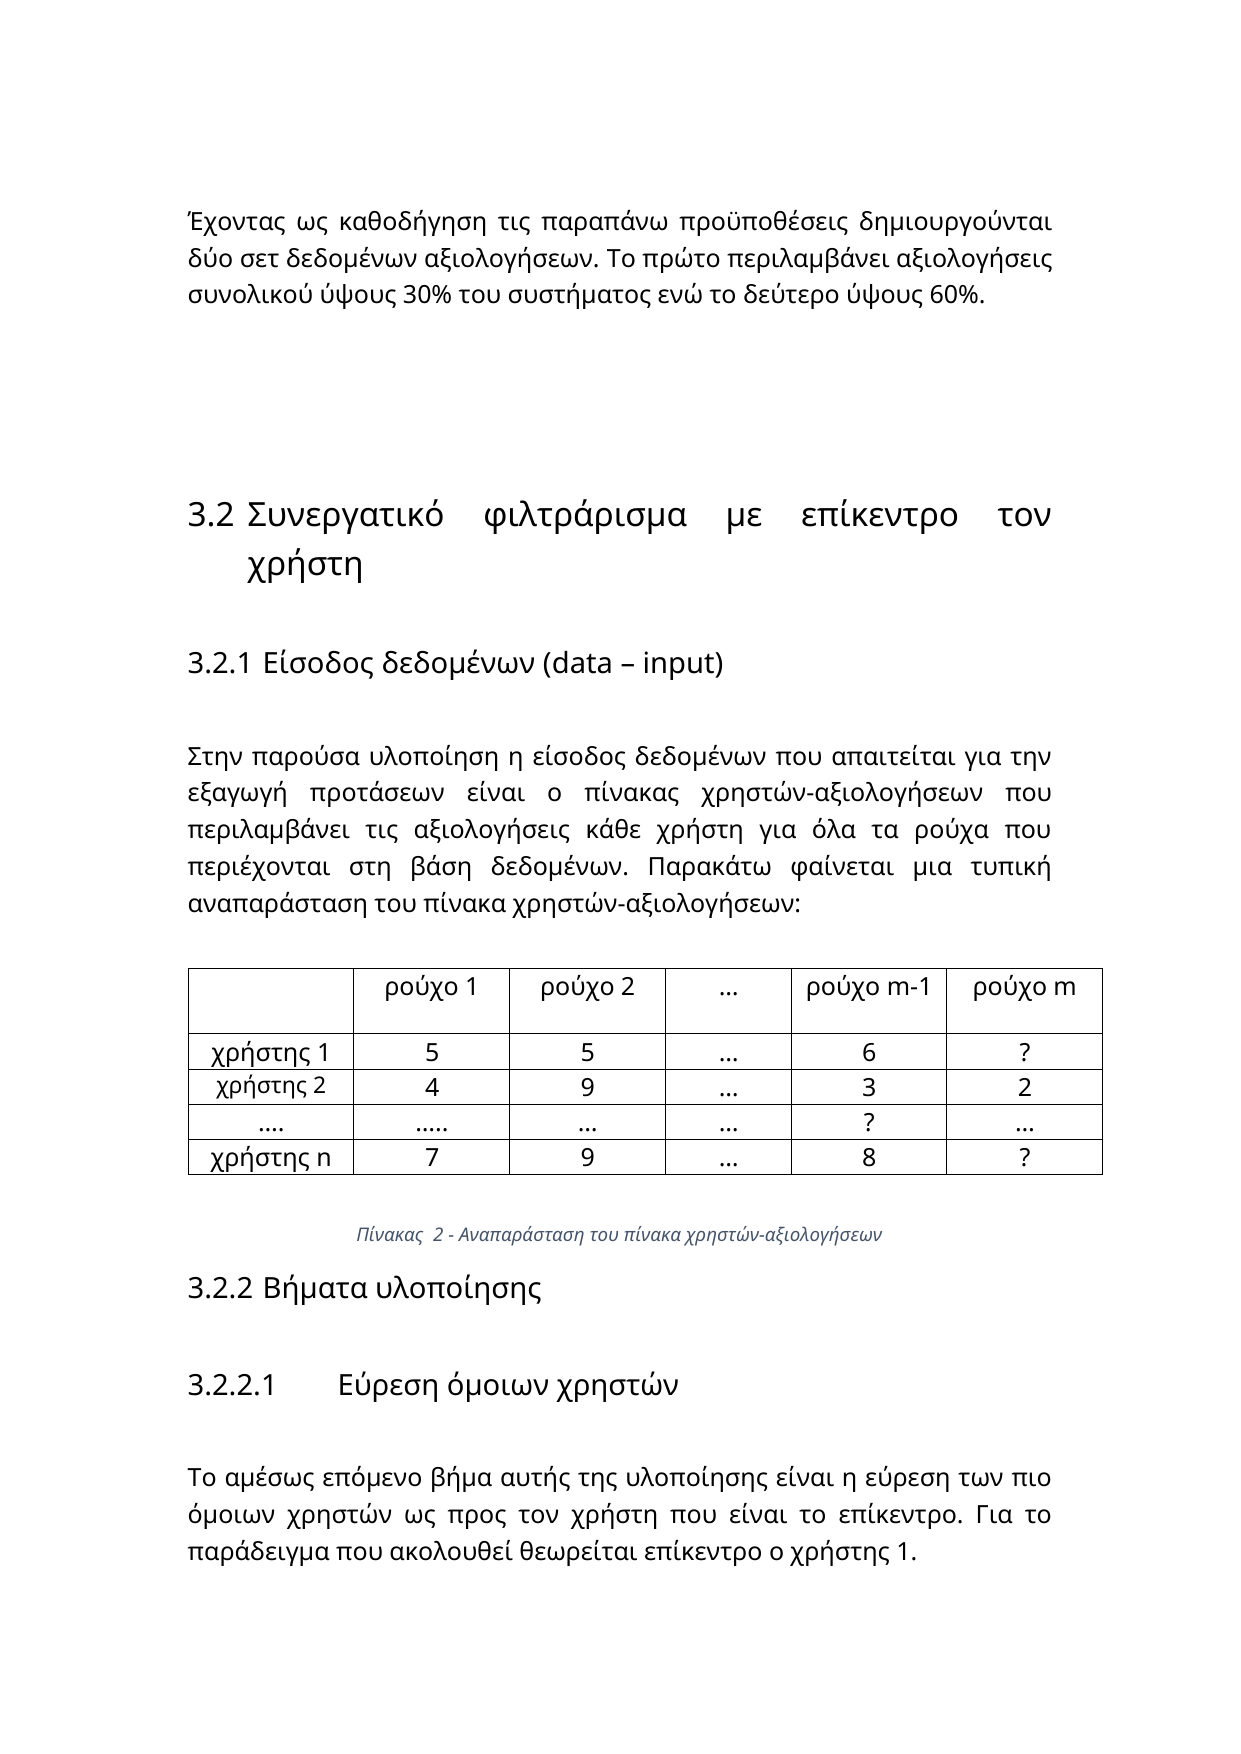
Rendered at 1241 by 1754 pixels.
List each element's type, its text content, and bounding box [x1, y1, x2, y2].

table_cell … [666, 1105, 791, 1139]
table_cell 7 [354, 1140, 509, 1174]
table_cell χρήστης 1 [189, 1034, 353, 1068]
text Στην παρούσα υλοποίηση η είσοδος δεδομένων που απαιτείται για την εξαγωγή προτάσεων είναι ο πίνακας χρηστών-αξιολογήσεων που περιλαμβάνει τις αξιολογήσεις κάθε χρήστη για όλα τα ρούχα που περιέχονται στη βάση δεδομένων. Παρακάτω φαίνεται μια τυπική αναπαράσταση του πίνακα χρηστών-αξιολογήσεων: [187, 738, 1053, 919]
table_cell … [666, 1140, 791, 1174]
table_header ρούχο 2 [510, 969, 665, 1033]
subtitle Βήματα υλοποίησης [187, 1267, 1053, 1307]
table_header … [666, 969, 791, 1033]
table_header ρούχο m [947, 969, 1102, 1033]
text Το αμέσως επόμενο βήμα αυτής της υλοποίησης είναι η εύρεση των πιο όμοιων χρηστών ως προς τον χρήστη που είναι το επίκεντρο. Για το παράδειγμα που ακολουθεί θεωρείται επίκεντρο ο χρήστης 1. [187, 1460, 1053, 1568]
subtitle Συνεργατικό φιλτράρισμα με επίκεντρο τον χρήστη [187, 491, 1053, 585]
table_cell χρήστης 2 [189, 1070, 353, 1103]
table_cell 3 [792, 1070, 946, 1103]
table_cell 6 [792, 1034, 946, 1068]
text Πίνακας 2 - Αναπαράσταση του πίνακα χρηστών-αξιολογήσεων [187, 1221, 1053, 1247]
table_cell 2 [947, 1070, 1102, 1103]
table_cell 5 [510, 1034, 665, 1068]
table_cell … [510, 1105, 665, 1139]
table_cell 8 [792, 1140, 946, 1174]
table_header ρούχο 1 [354, 969, 509, 1033]
table_cell … [666, 1070, 791, 1103]
table_header [189, 969, 353, 1033]
table_cell 4 [354, 1070, 509, 1103]
table_header ρούχο m-1 [792, 969, 946, 1033]
table_cell … [666, 1034, 791, 1068]
text Έχοντας ως καθοδήγηση τις παραπάνω προϋποθέσεις δημιουργούνται δύο σετ δεδομένων αξιολογήσεων. To πρώτο περιλαμβάνει αξιολογήσεις συνολικού ύψους 30% του συστήματος ενώ το δεύτερο ύψους 60%. [187, 203, 1053, 311]
table_cell 9 [510, 1140, 665, 1174]
table_cell 9 [510, 1070, 665, 1103]
table_cell χρήστης n [189, 1140, 353, 1174]
table_cell ? [947, 1034, 1102, 1068]
subtitle Είσοδος δεδομένων (data – input) [187, 642, 1053, 682]
table_cell 5 [354, 1034, 509, 1068]
table_cell …. [189, 1105, 353, 1139]
table_cell ? [947, 1140, 1102, 1174]
table_cell … [947, 1105, 1102, 1139]
table_cell ….. [354, 1105, 509, 1139]
subtitle Εύρεση όμοιων χρηστών [187, 1364, 1053, 1403]
table_cell ? [792, 1105, 946, 1139]
